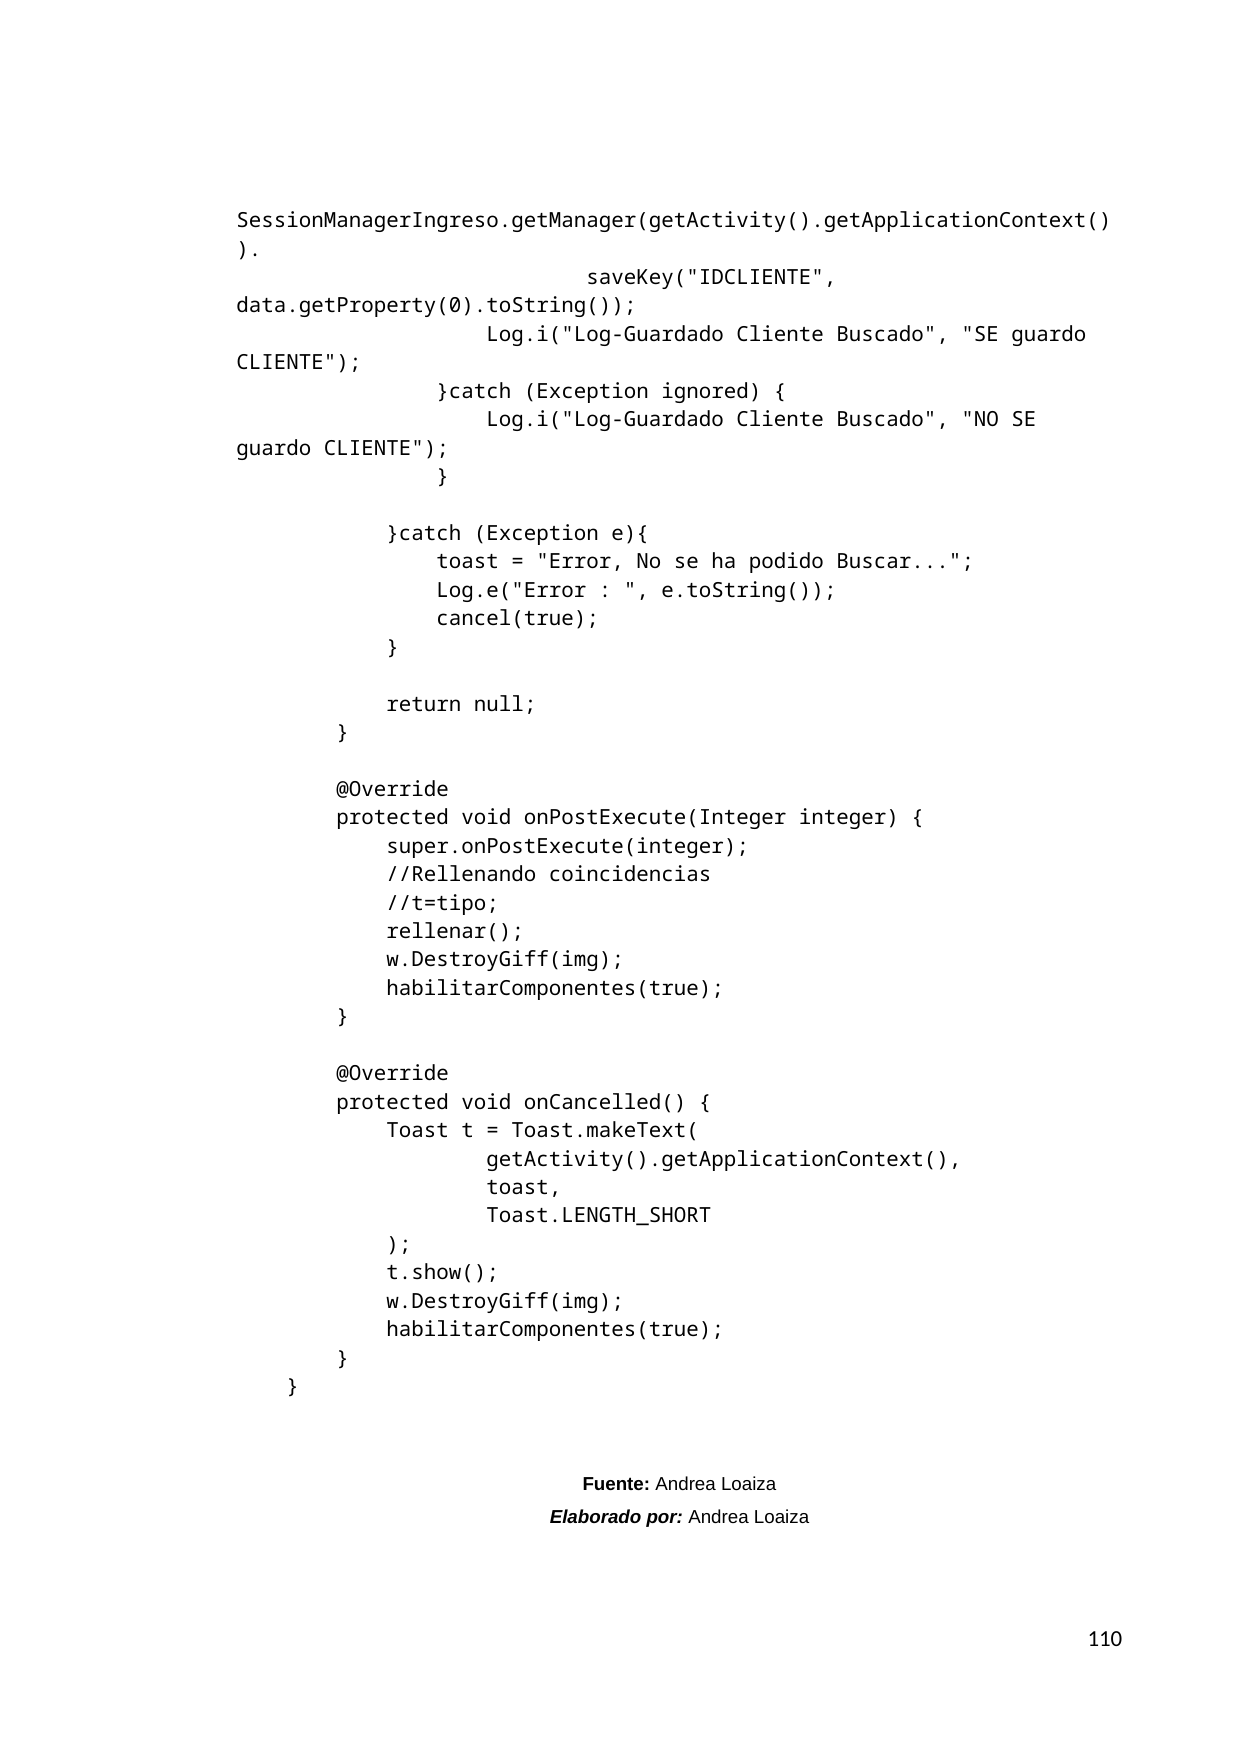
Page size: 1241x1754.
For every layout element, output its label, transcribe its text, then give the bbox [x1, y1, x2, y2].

text }catch (Exception e){ [236, 518, 1122, 546]
text t.show(); [236, 1257, 1122, 1286]
text protected void onPostExecute(Integer integer) { [236, 802, 1122, 831]
text } [236, 1343, 1122, 1371]
text protected void onCancelled() { [236, 1087, 1122, 1115]
text cancel(true); [236, 603, 1122, 632]
text w.DestroyGiff(img); [236, 1286, 1122, 1314]
text Elaborado por: Andrea Loaiza [236, 1505, 1122, 1527]
text getActivity().getApplicationContext(), [236, 1144, 1122, 1172]
text }catch (Exception ignored) { [236, 376, 1122, 404]
text saveKey("IDCLIENTE", data.getProperty(0).toString()); [236, 262, 1122, 319]
text habilitarComponentes(true); [236, 1314, 1122, 1343]
text w.DestroyGiff(img); [236, 944, 1122, 973]
text @Override [236, 1058, 1122, 1087]
text } [236, 461, 1122, 489]
text return null; [236, 689, 1122, 717]
text super.onPostExecute(integer); [236, 831, 1122, 859]
text Log.i("Log-Guardado Cliente Buscado", "NO SE guardo CLIENTE"); [236, 404, 1122, 461]
text Toast t = Toast.makeText( [236, 1115, 1122, 1144]
text } [236, 1001, 1122, 1030]
text Log.i("Log-Guardado Cliente Buscado", "SE guardo CLIENTE"); [236, 319, 1122, 376]
text } [236, 632, 1122, 660]
text //t=tipo; [236, 888, 1122, 916]
text Fuente: Andrea Loaiza [236, 1473, 1122, 1495]
text rellenar(); [236, 916, 1122, 944]
text } [236, 717, 1122, 746]
text toast = "Error, No se ha podido Buscar..."; [236, 546, 1122, 575]
text ); [236, 1229, 1122, 1257]
text } [236, 1371, 1122, 1399]
text //Rellenando coincidencias [236, 859, 1122, 888]
text toast, [236, 1172, 1122, 1201]
text SessionManagerIngreso.getManager(getActivity().getApplicationContext()). [236, 177, 1122, 262]
text @Override [236, 774, 1122, 802]
text habilitarComponentes(true); [236, 973, 1122, 1001]
text Log.e("Error : ", e.toString()); [236, 575, 1122, 603]
text Toast.LENGTH_SHORT [236, 1201, 1122, 1229]
